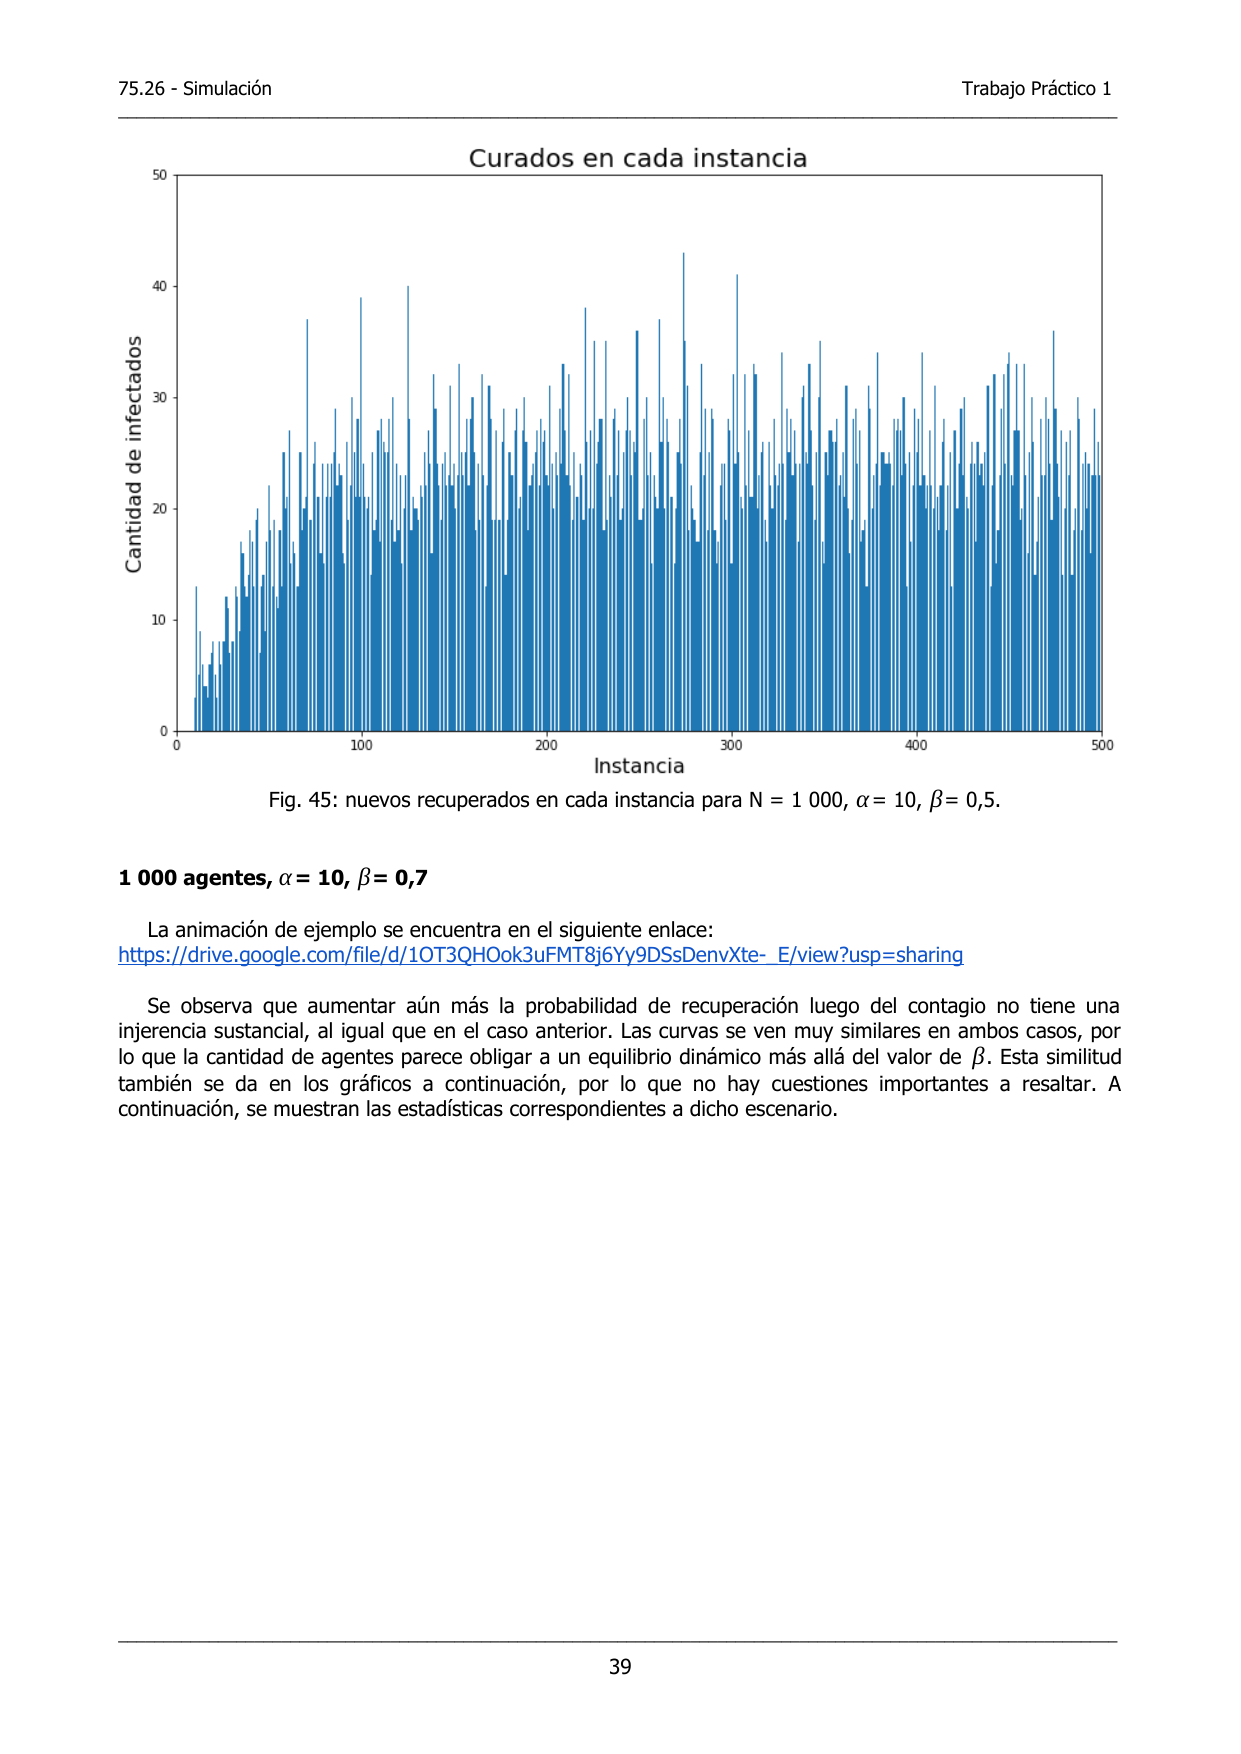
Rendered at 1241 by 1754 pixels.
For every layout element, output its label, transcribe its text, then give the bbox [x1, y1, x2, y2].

text https://drive.google.com/file/d/1OT3QHOok3uFMT8j6Yy9DSsDenvXte-_E/view?usp=sharing [118, 942, 1122, 967]
picture [118, 140, 1122, 786]
text Se observa que aumentar aún más la probabilidad de recuperación luego del contagio no tiene una injerencia sustancial, al igual que en el caso anterior. Las curvas se ven muy similares en ambos casos, por lo que la cantidad de agentes parece obligar a un equilibrio dinámico más allá del valor de . Esta similitud también se da en los gráficos a continuación, por lo que no hay cuestiones importantes a resaltar. A continuación, se muestran las estadísticas correspondientes a dicho escenario. [118, 992, 1122, 1121]
text Fig. 45: nuevos recuperados en cada instancia para N = 1 000, = 10, = 0,5. [118, 786, 1122, 813]
text La animación de ejemplo se encuentra en el siguiente enlace: [118, 917, 1122, 942]
text 1 000 agentes, = 10, = 0,7 [118, 864, 1122, 891]
